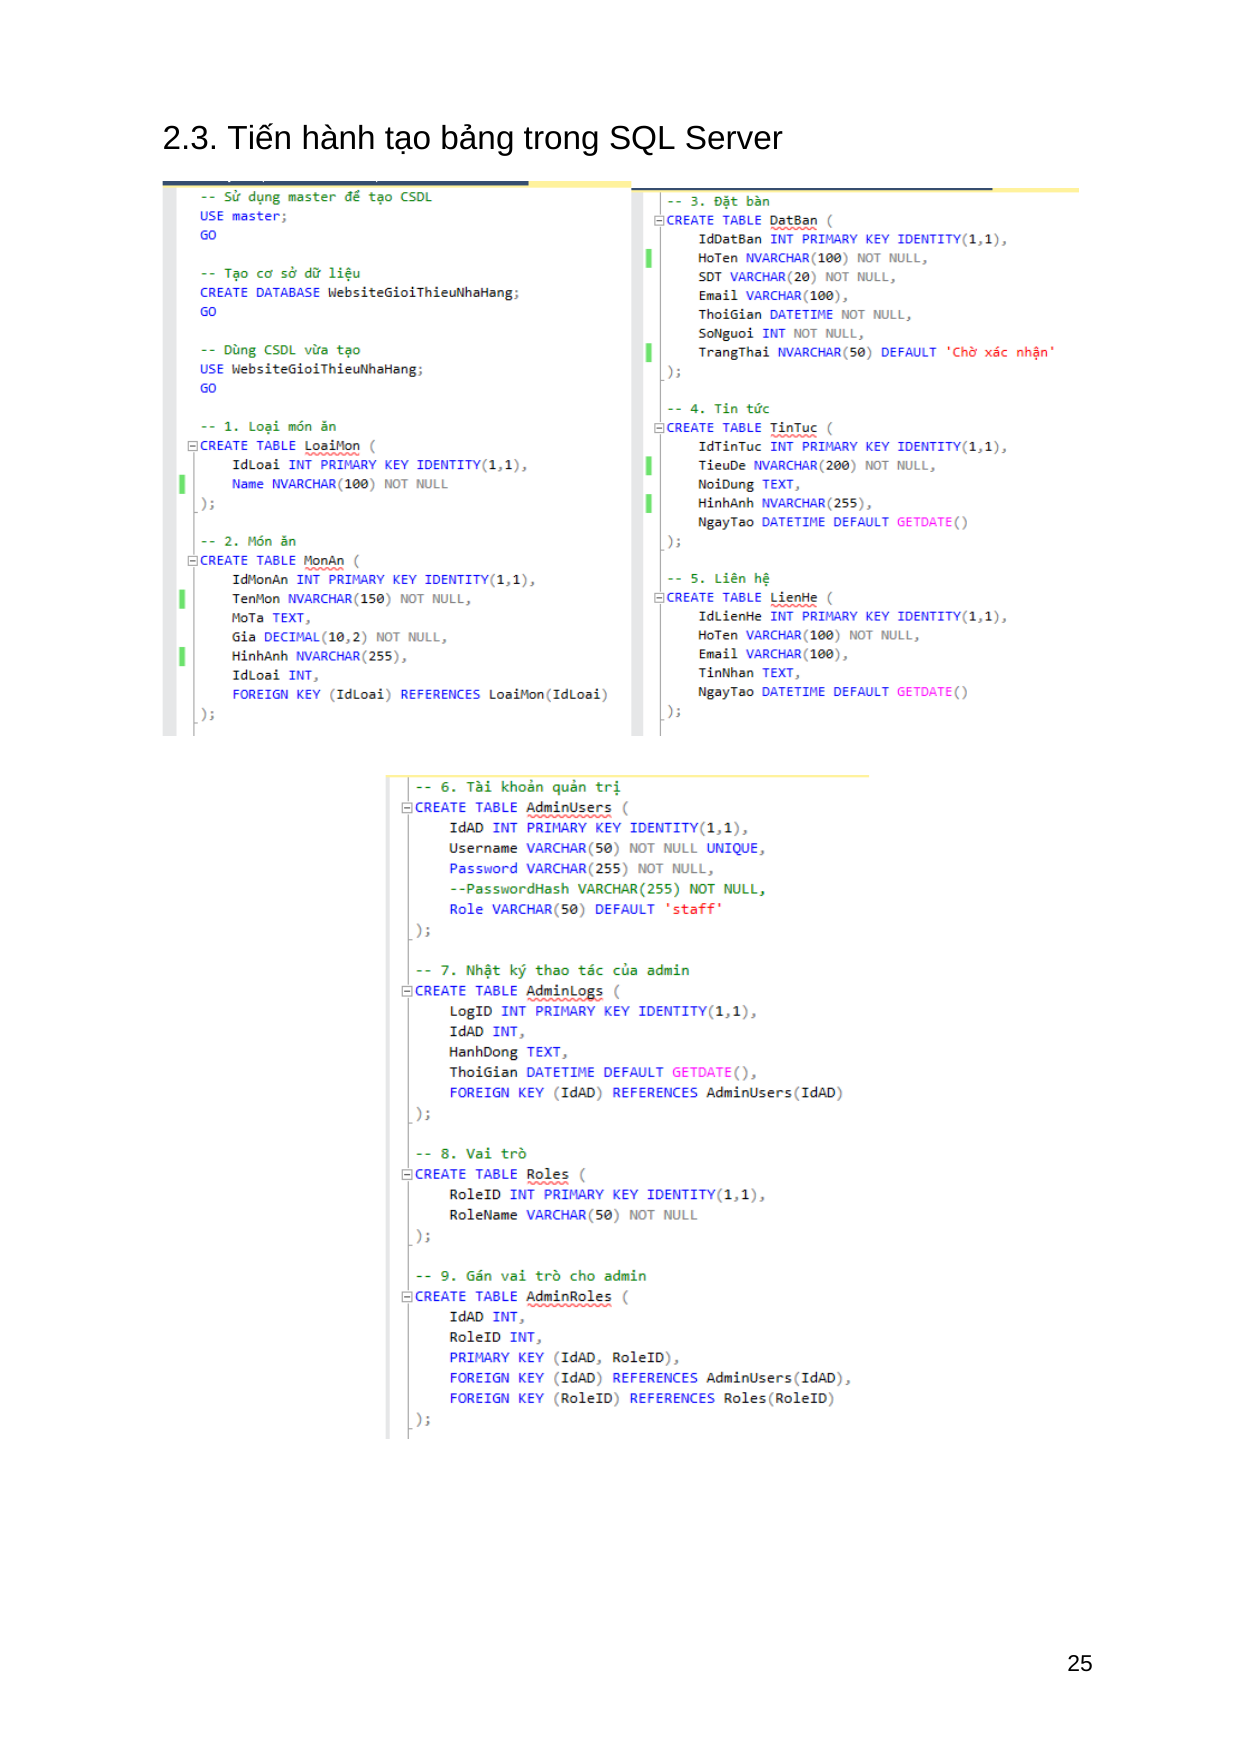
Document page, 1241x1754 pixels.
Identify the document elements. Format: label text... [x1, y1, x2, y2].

subtitle 2.3. Tiến hành tạo bảng trong SQL Server [162, 118, 1092, 157]
picture [162, 181, 1079, 736]
picture [385, 775, 870, 1439]
